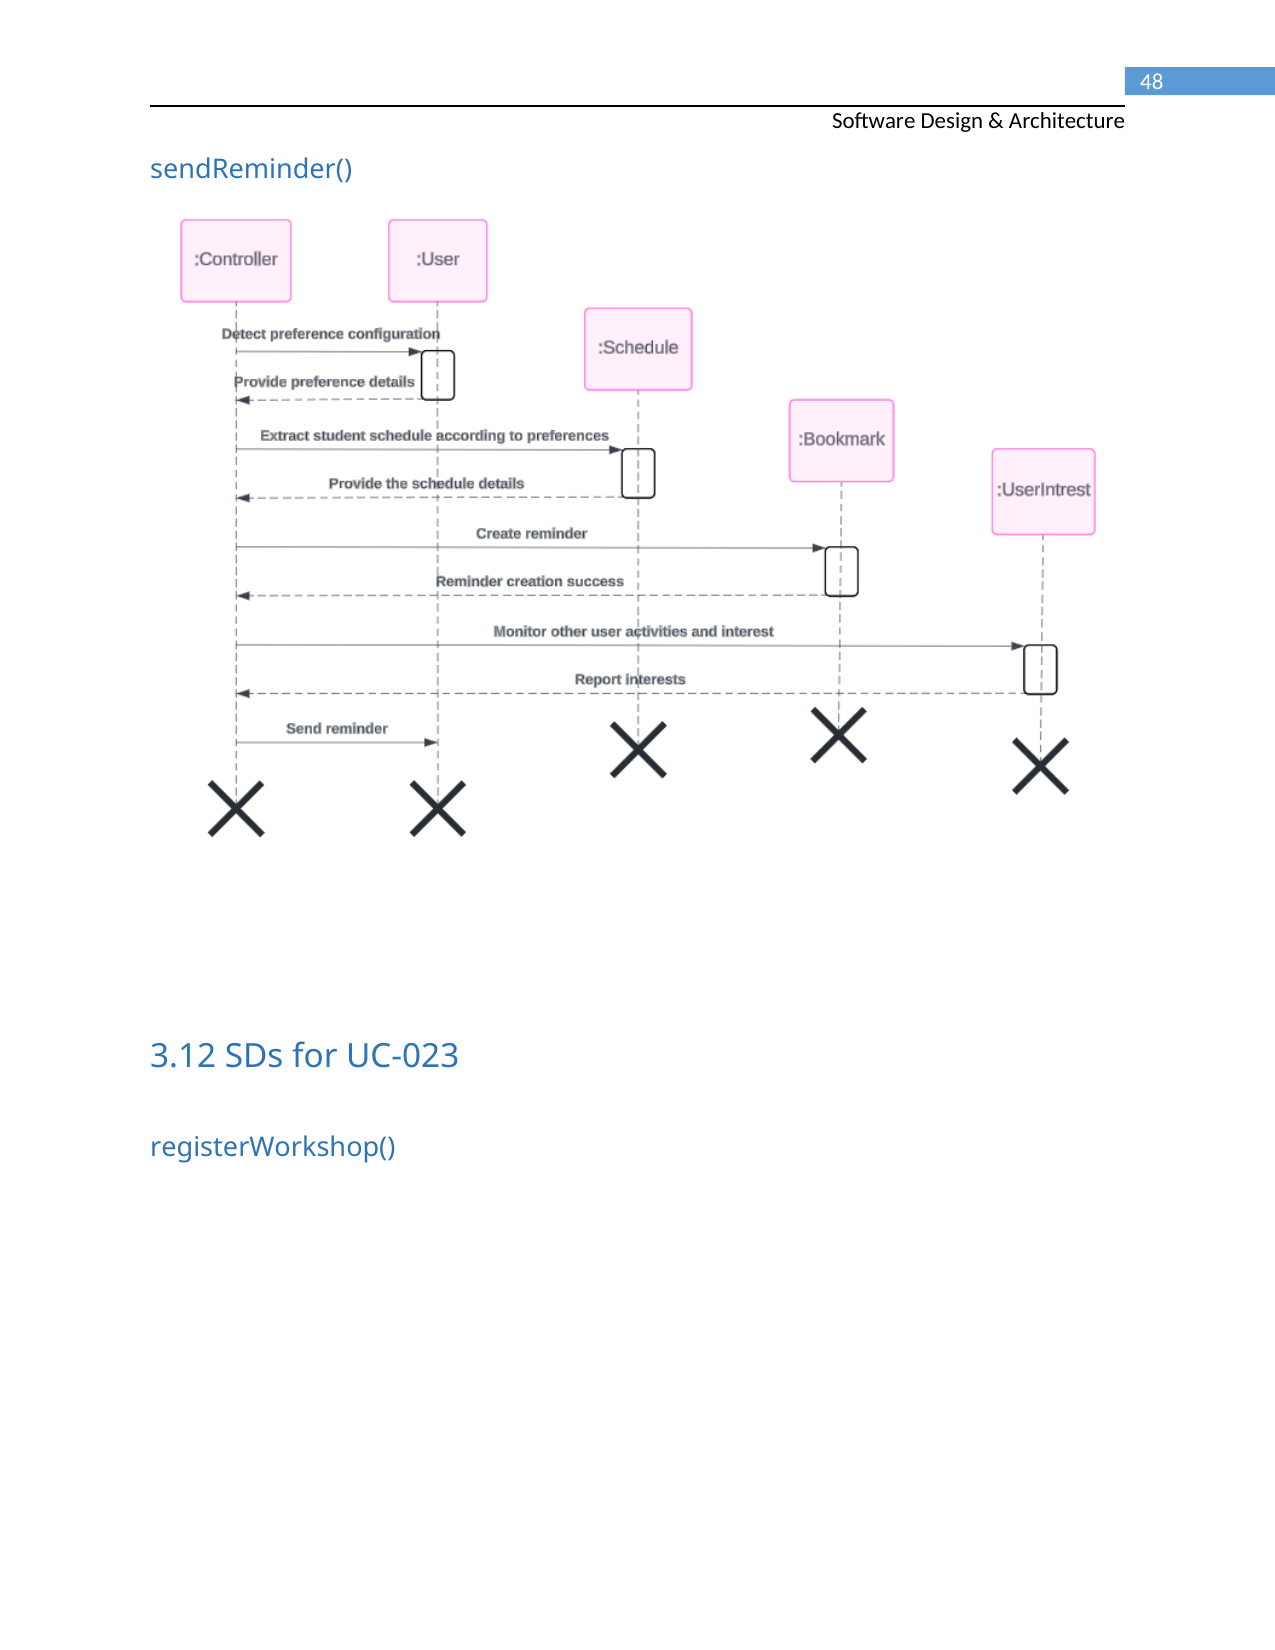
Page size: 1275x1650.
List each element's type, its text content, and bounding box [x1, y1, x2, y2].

picture [150, 189, 1125, 911]
subtitle sendReminder() [150, 150, 1125, 187]
subtitle 3.12 SDs for UC-023 [150, 1032, 1125, 1077]
subtitle registerWorkshop() [150, 1127, 1125, 1164]
